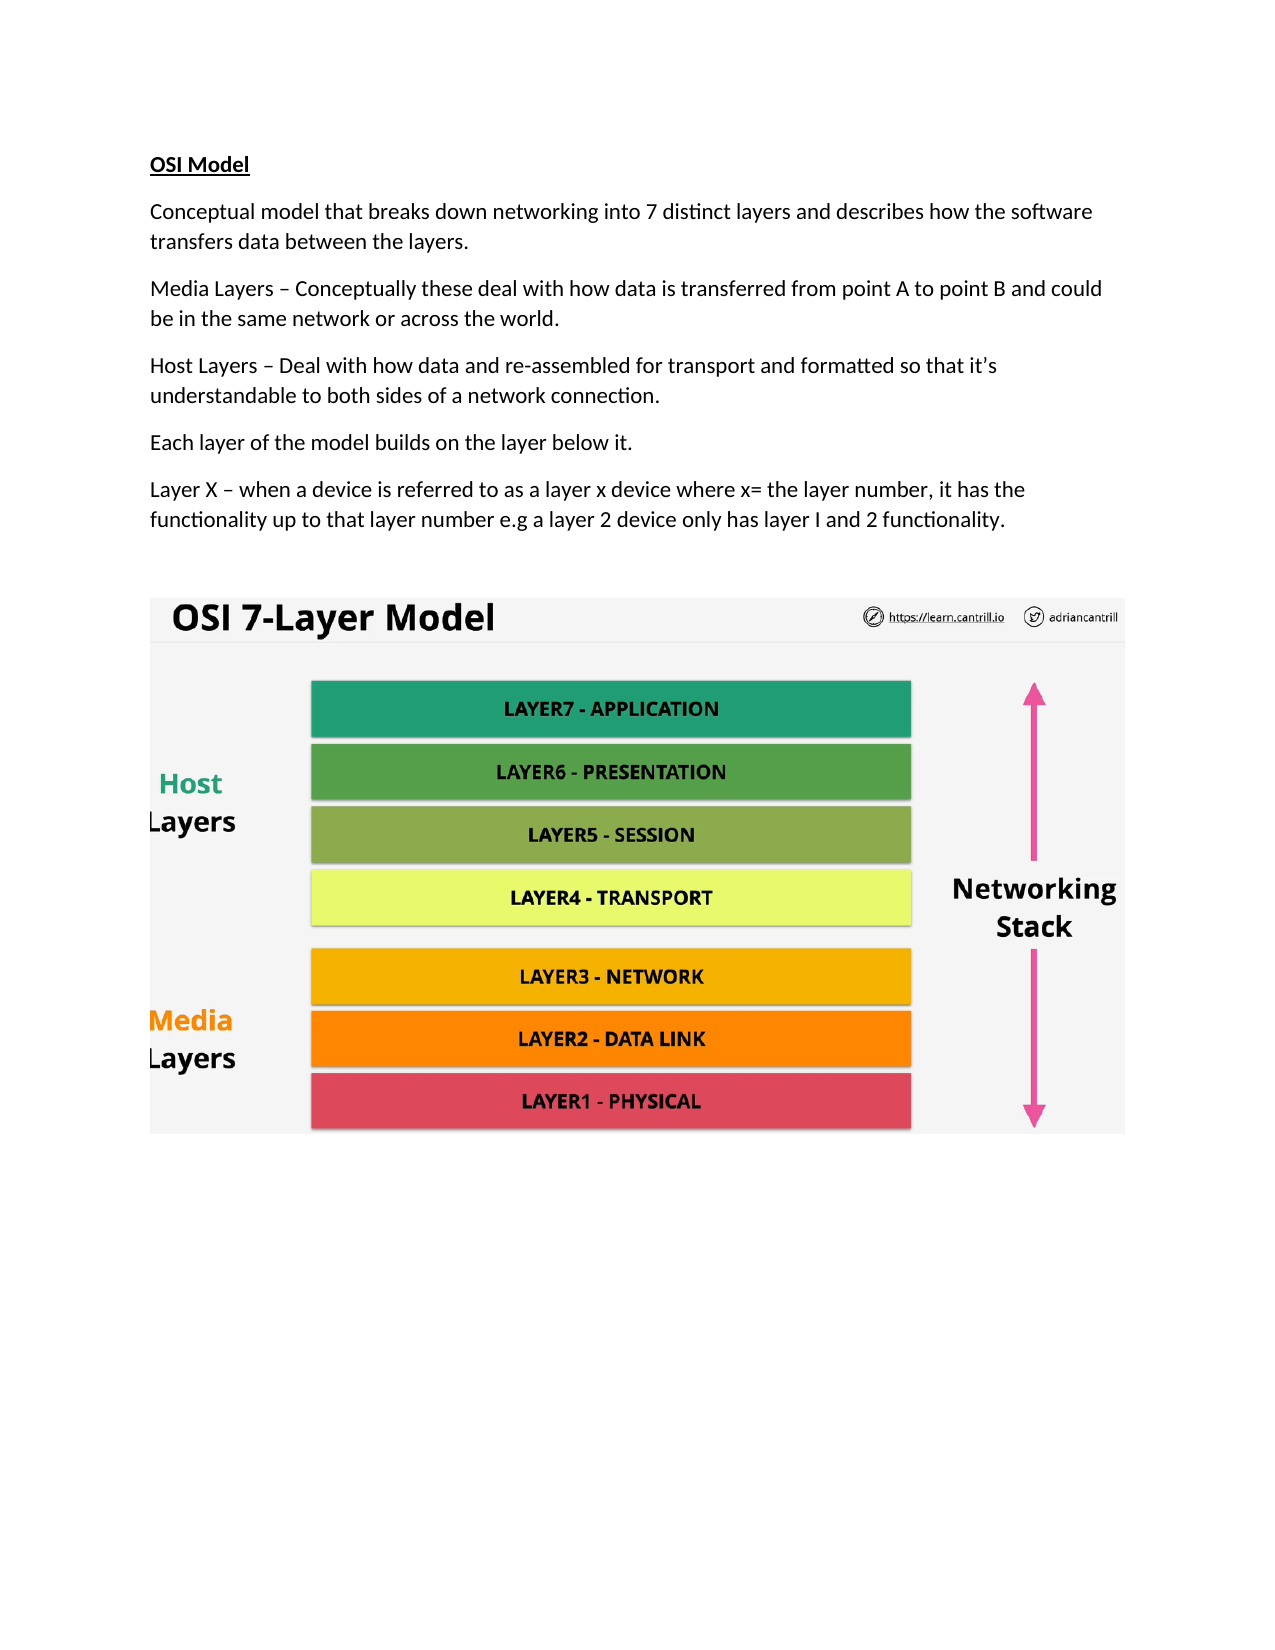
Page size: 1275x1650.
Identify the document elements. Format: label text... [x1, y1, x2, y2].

text Layer X – when a device is referred to as a layer x device where x= the layer number, it has the functionality up to that layer number e.g a layer 2 device only has layer I and 2 functionality. [150, 475, 1125, 533]
text Host Layers – Deal with how data and re-assembled for transport and formatted so that it’s understandable to both sides of a network connection. [150, 351, 1125, 409]
text OSI Model [150, 150, 1125, 178]
text Media Layers – Conceptually these deal with how data is transferred from point A to point B and could be in the same network or across the world. [150, 274, 1125, 332]
picture [150, 598, 1125, 1134]
text Each layer of the model builds on the layer below it. [150, 428, 1125, 456]
text Conceptual model that breaks down networking into 7 distinct layers and describes how the software transfers data between the layers. [150, 197, 1125, 255]
